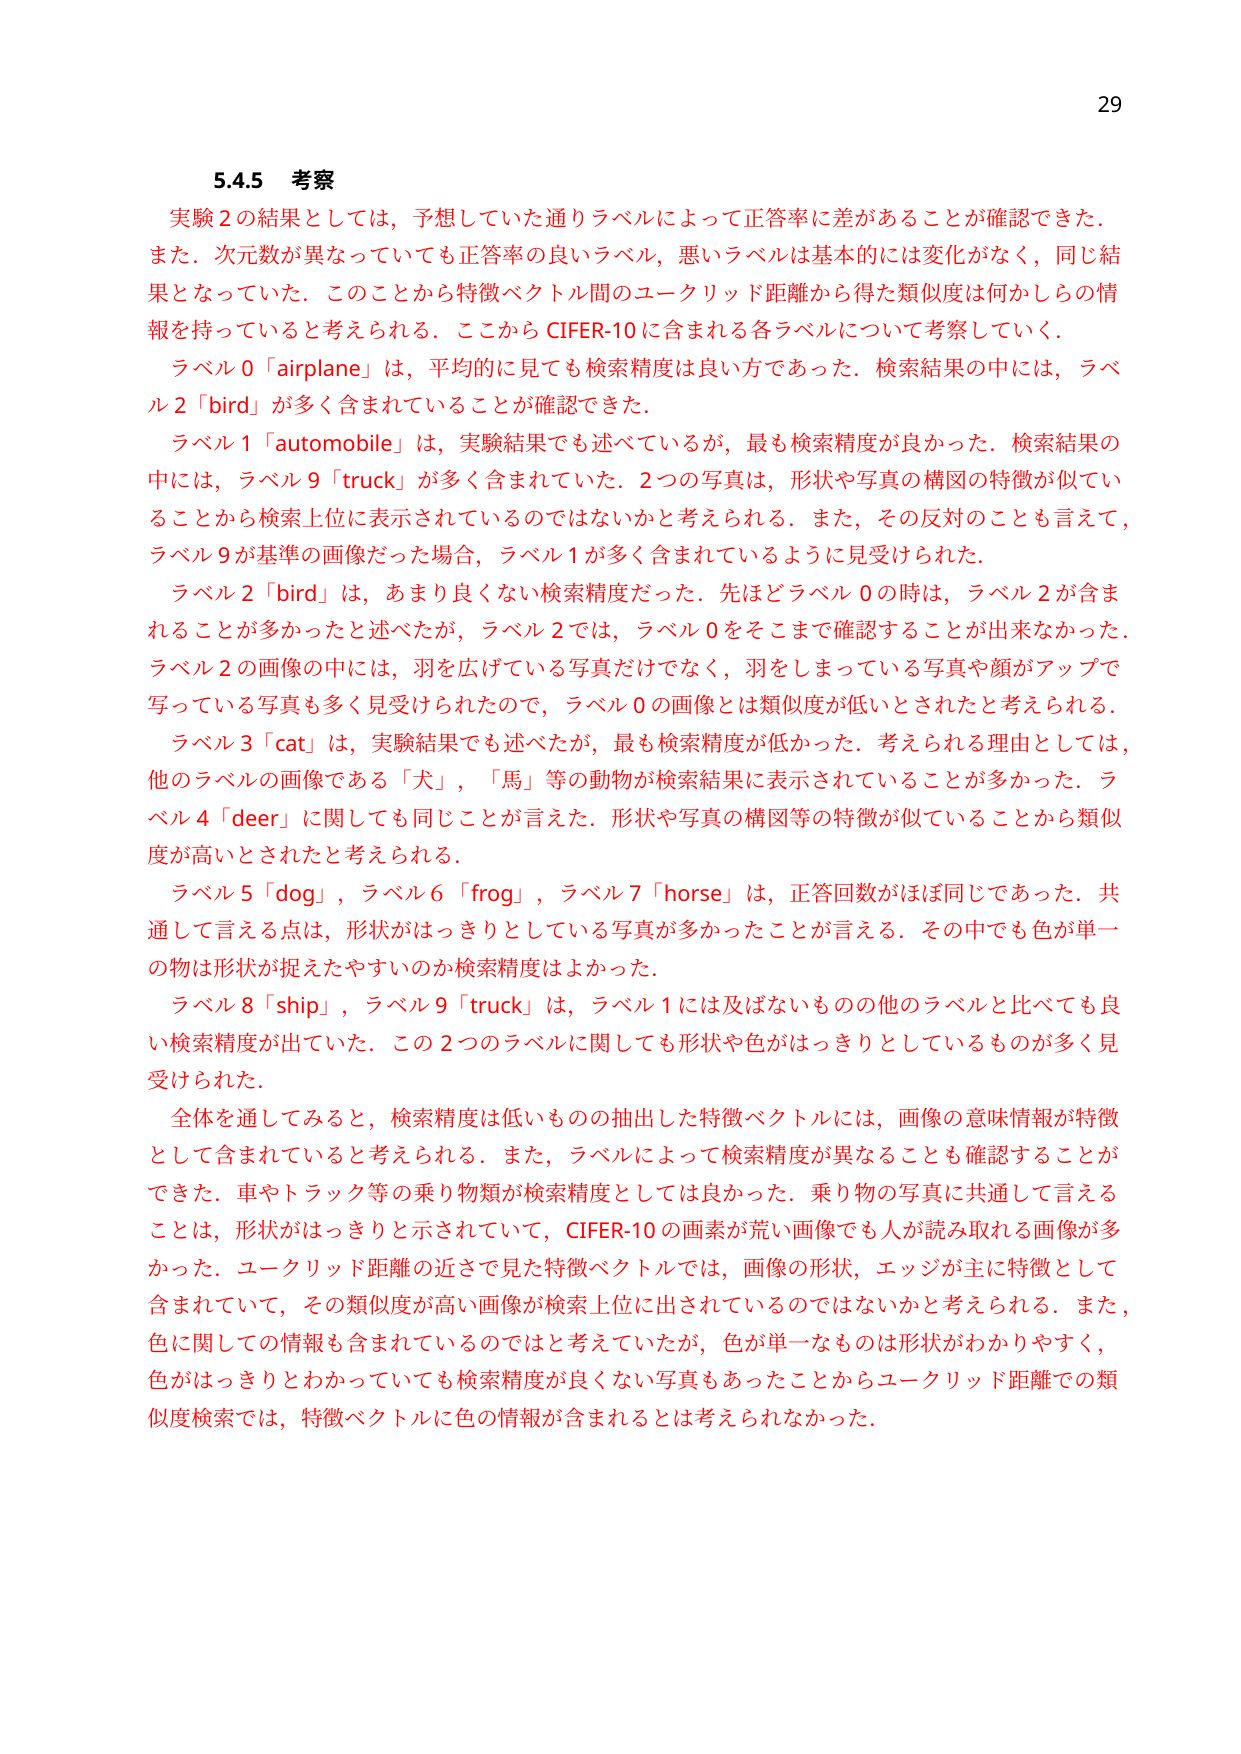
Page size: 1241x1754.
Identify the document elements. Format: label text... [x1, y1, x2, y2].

text 実験2の結果としては，予想していた通りラベルによって正答率に差があることが確認できた．また．次元数が異なっていても正答率の良いラベル，悪いラベルは基本的には変化がなく，同じ結果となっていた．このことから特徴ベクトル間のユークリッド距離から得た類似度は何かしらの情報を持っていると考えられる．ここからCIFER-10に含まれる各ラベルについて考察していく． [148, 198, 1122, 348]
text ラベル0「airplane」は，平均的に見ても検索精度は良い方であった．検索結果の中には，ラベル2「bird」が多く含まれていることが確認できた． [148, 348, 1122, 423]
text ラベル8「ship」，ラベル9「truck」は，ラベル1には及ばないものの他のラベルと比べても良い検索精度が出ていた．この2つのラベルに関しても形状や色がはっきりとしているものが多く見受けられた． [148, 986, 1122, 1098]
text 全体を通してみると，検索精度は低いものの抽出した特徴ベクトルには，画像の意味情報が特徴として含まれていると考えられる．また，ラベルによって検索精度が異なることも確認することができた．車やトラック等の乗り物類が検索精度としては良かった．乗り物の写真に共通して言えることは，形状がはっきりと示されていて，CIFER-10の画素が荒い画像でも人が読み取れる画像が多かった．ユークリッド距離の近さで見た特徴ベクトルでは，画像の形状，エッジが主に特徴として含まれていて，その類似度が高い画像が検索上位に出されているのではないかと考えられる．また，色に関しての情報も含まれているのではと考えていたが，色が単一なものは形状がわかりやすく，色がはっきりとわかっていても検索精度が良くない写真もあったことからユークリッド距離での類似度検索では，特徴ベクトルに色の情報が含まれるとは考えられなかった． [148, 1098, 1122, 1436]
text ラベル1「automobile」は，実験結果でも述べているが，最も検索精度が良かった．検索結果の中には，ラベル9「truck」が多く含まれていた．2つの写真は，形状や写真の構図の特徴が似ていることから検索上位に表示されているのではないかと考えられる．また，その反対のことも言えて，ラベル9が基準の画像だった場合，ラベル1が多く含まれているように見受けられた． [148, 423, 1122, 573]
text ラベル5「dog」，ラベル６「frog」，ラベル7「horse」は，正答回数がほぼ同じであった．共通して言える点は，形状がはっきりとしている写真が多かったことが言える．その中でも色が単一の物は形状が捉えたやすいのか検索精度はよかった． [148, 873, 1122, 986]
subtitle 考察 [169, 161, 1100, 198]
text ラベル2「bird」は，あまり良くない検索精度だった．先ほどラベル0の時は，ラベル2が含まれることが多かったと述べたが，ラベル2では，ラベル0をそこまで確認することが出来なかった．ラベル2の画像の中には，羽を広げている写真だけでなく，羽をしまっている写真や顔がアップで写っている写真も多く見受けられたので，ラベル0の画像とは類似度が低いとされたと考えられる． [148, 573, 1122, 723]
text ラベル3「cat」は，実験結果でも述べたが，最も検索精度が低かった．考えられる理由としては，他のラベルの画像である「犬」，「馬」等の動物が検索結果に表示されていることが多かった．ラベル4「deer」に関しても同じことが言えた．形状や写真の構図等の特徴が似ていることから類似度が高いとされたと考えられる． [148, 723, 1122, 873]
